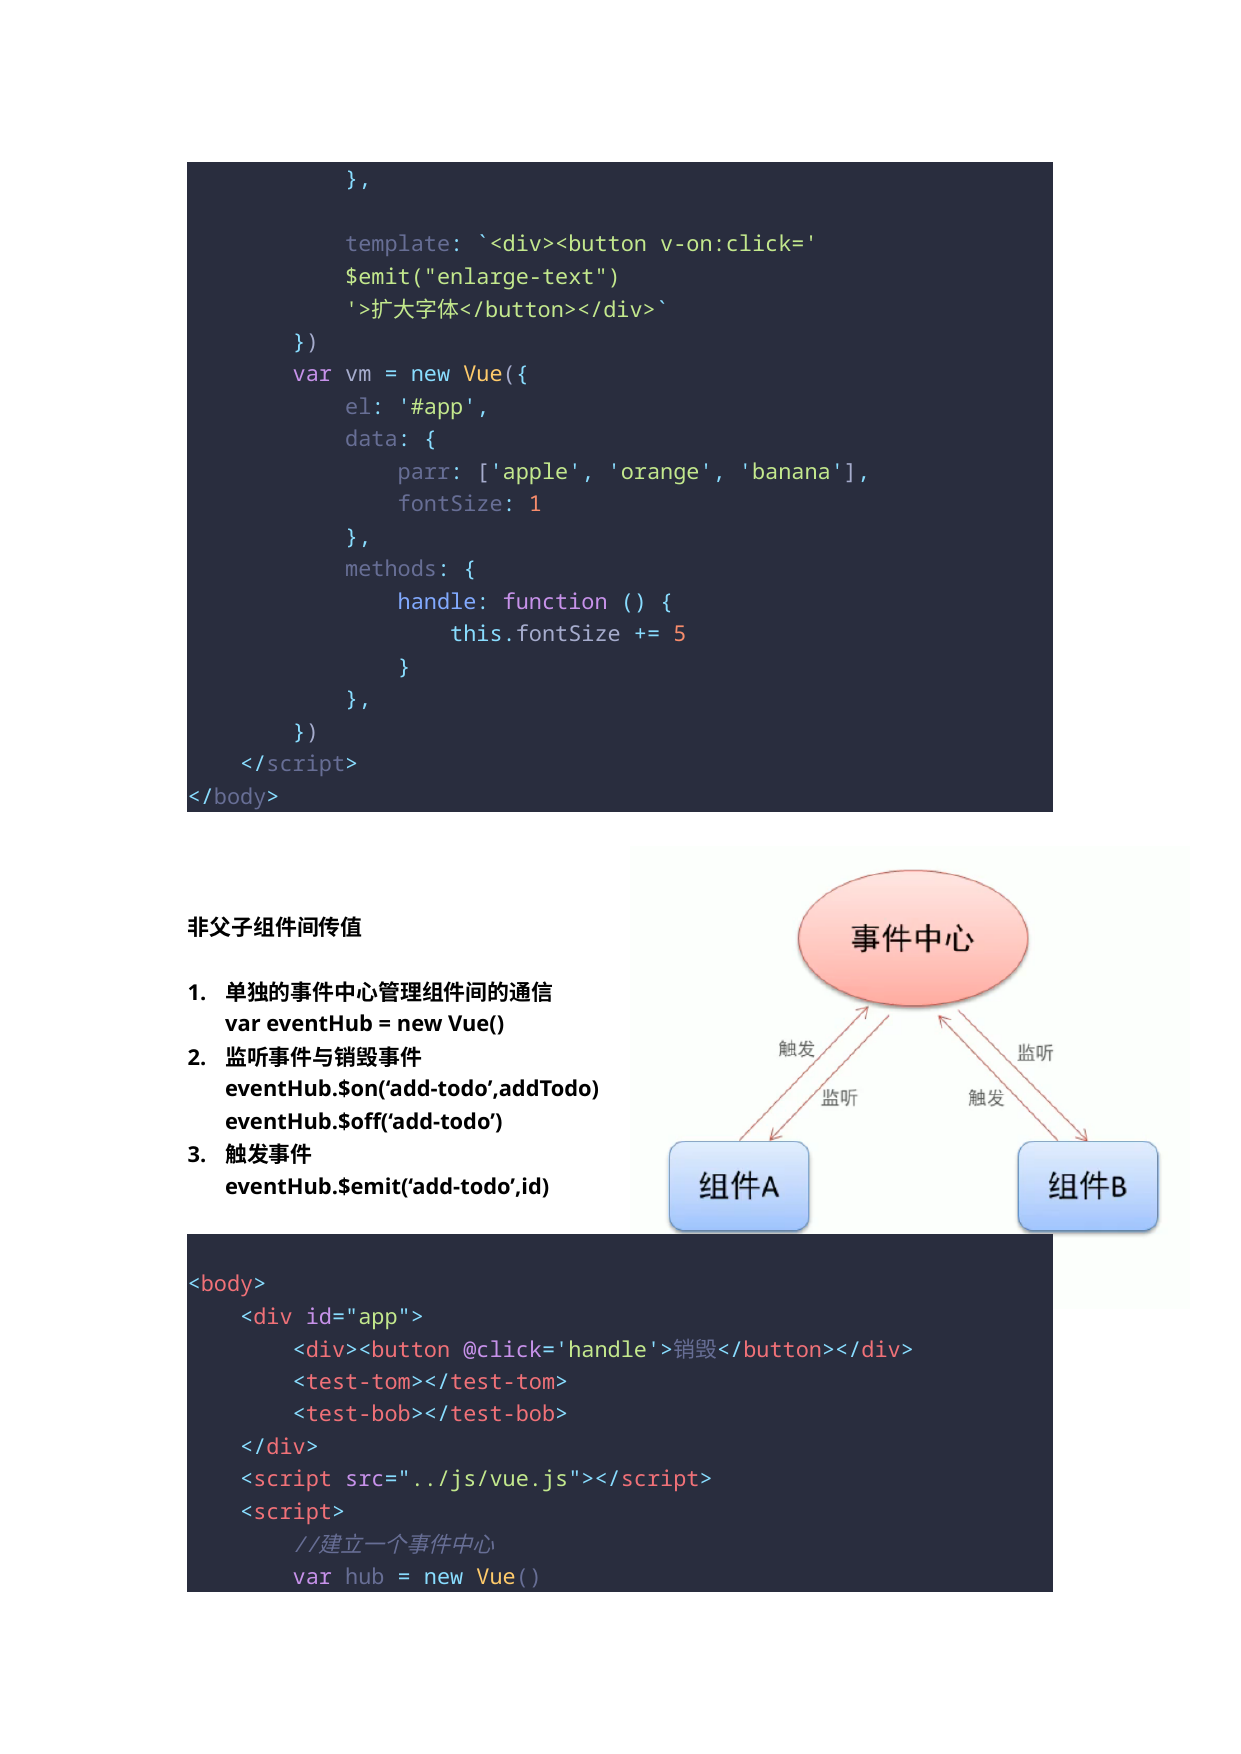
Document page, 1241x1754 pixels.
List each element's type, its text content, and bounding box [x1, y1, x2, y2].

list var eventHub = new Vue() [225, 1007, 1053, 1039]
text } [187, 649, 1053, 682]
text <script src="../js/vue.js"></script> [187, 1462, 1053, 1494]
text //建立一个事件中心 [187, 1527, 1053, 1559]
text }) [187, 324, 1053, 357]
text el: '#app', [187, 389, 1053, 422]
text handle: function () { [187, 584, 1053, 617]
text </script> [187, 747, 1053, 779]
text var vm = new Vue({ [187, 357, 1053, 389]
text var hub = new Vue() [187, 1559, 1053, 1592]
list eventHub.$off(‘add-todo’) [225, 1104, 1053, 1137]
text 非父子组件间传值 [187, 909, 1053, 942]
text parr: ['apple', 'orange', 'banana'], [187, 454, 1053, 487]
text '>扩大字体</button></div>` [187, 292, 1053, 324]
text eventHub.$emit(‘add-todo’,id) [225, 1169, 1053, 1202]
list 监听事件与销毁事件 [187, 1039, 1053, 1072]
picture [629, 846, 1191, 1309]
text <script> [187, 1494, 1053, 1527]
text }) [187, 714, 1053, 747]
list 触发事件 [187, 1137, 1053, 1169]
text <div><button @click='handle'>销毁</button></div> [187, 1332, 1053, 1364]
list eventHub.$on(‘add-todo’,addTodo) [225, 1072, 1053, 1104]
text $emit("enlarge-text") [187, 259, 1053, 292]
text template: `<div><button v-on:click=' [187, 227, 1053, 259]
text <test-bob></test-bob> [187, 1397, 1053, 1429]
text }, [187, 519, 1053, 552]
text </div> [187, 1429, 1053, 1462]
text fontSize: 1 [187, 487, 1053, 519]
text data: { [187, 422, 1053, 454]
text this.fontSize += 5 [187, 617, 1053, 649]
text <test-tom></test-tom> [187, 1364, 1053, 1397]
text </body> [187, 779, 1053, 812]
list 单独的事件中心管理组件间的通信 [187, 974, 1053, 1007]
text <body> [187, 1267, 1053, 1299]
text }, [187, 682, 1053, 714]
text <div id="app"> [187, 1299, 1053, 1332]
text }, [187, 162, 1053, 194]
text methods: { [187, 552, 1053, 584]
